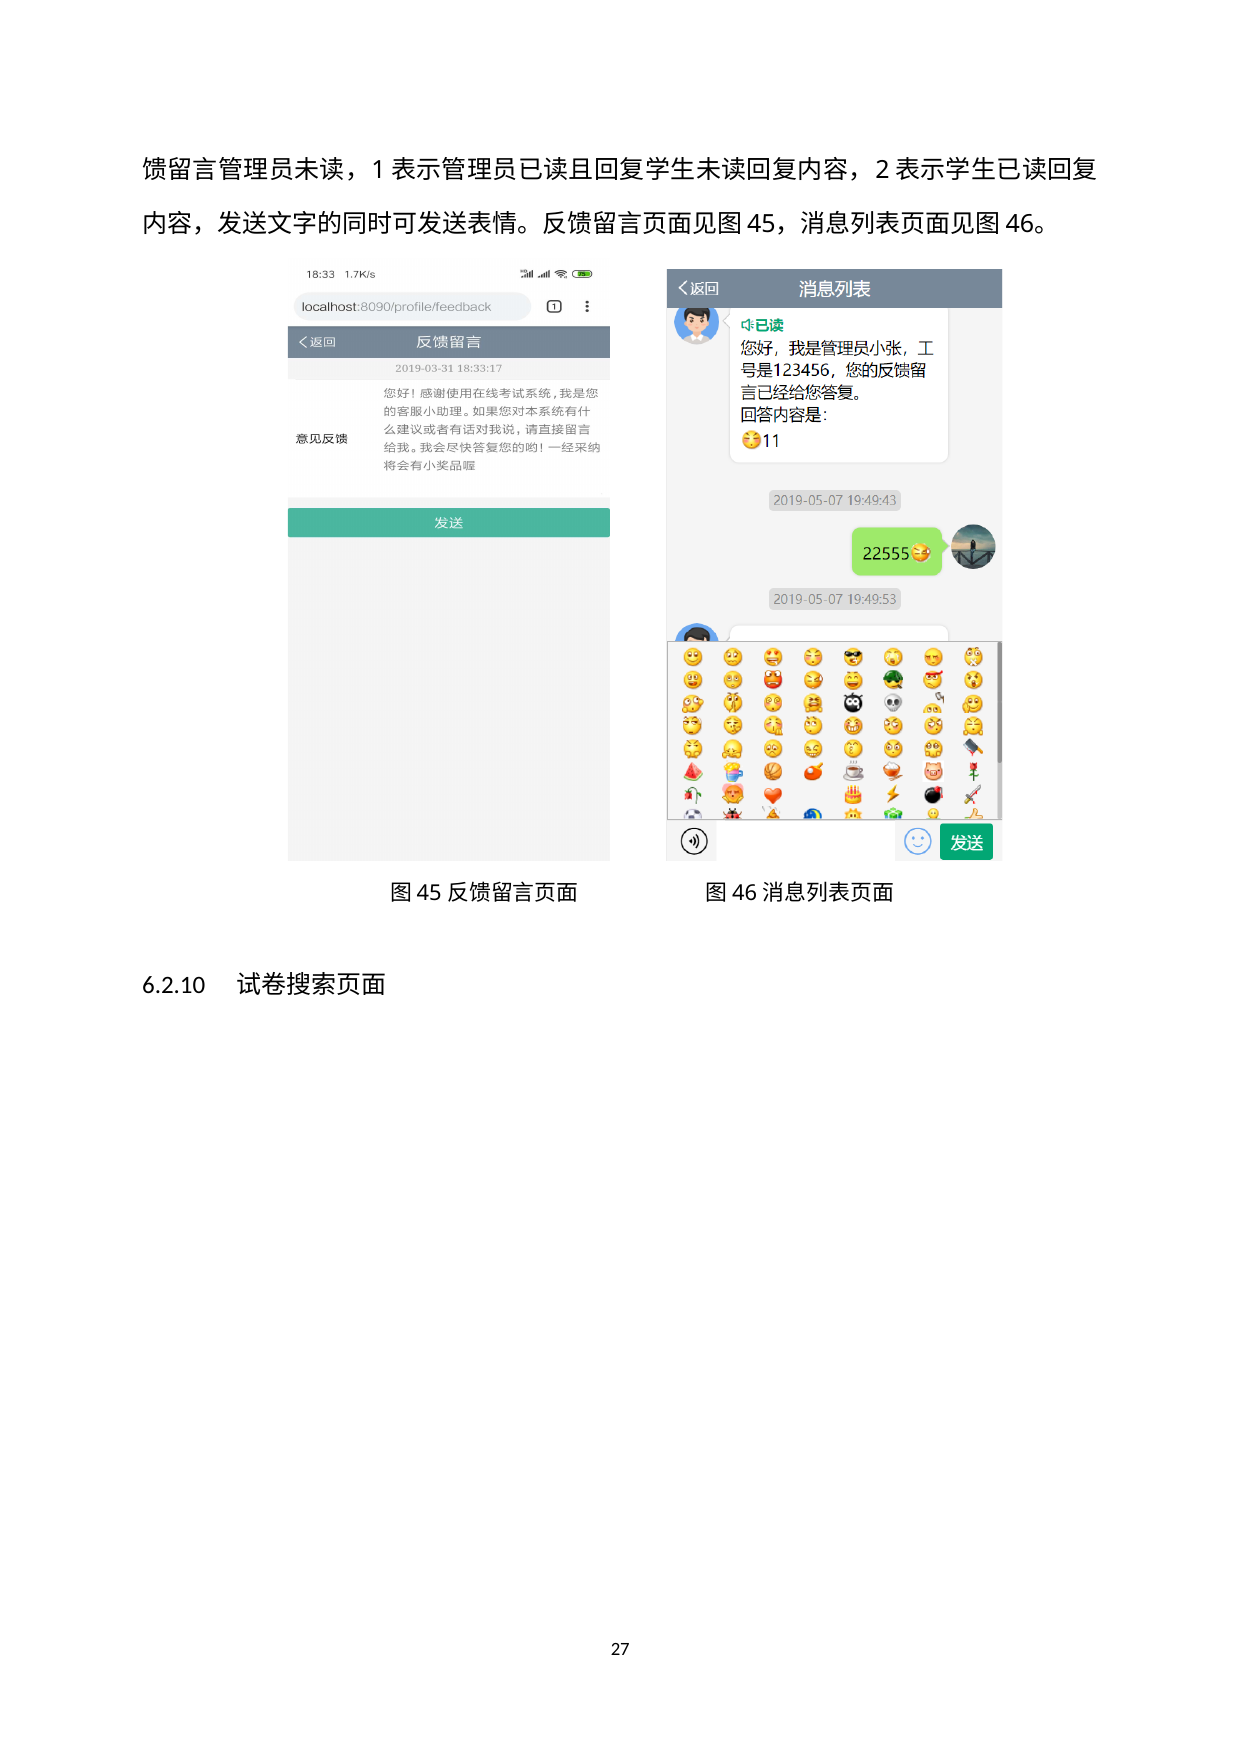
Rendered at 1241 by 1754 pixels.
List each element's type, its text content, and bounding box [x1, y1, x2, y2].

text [142, 149, 1098, 240]
picture [666, 269, 1003, 861]
text 图45 反馈留言页面 图46 消息列表页面 [142, 875, 1098, 950]
picture [287, 258, 610, 861]
text 试卷搜索页面 [142, 964, 1098, 1001]
